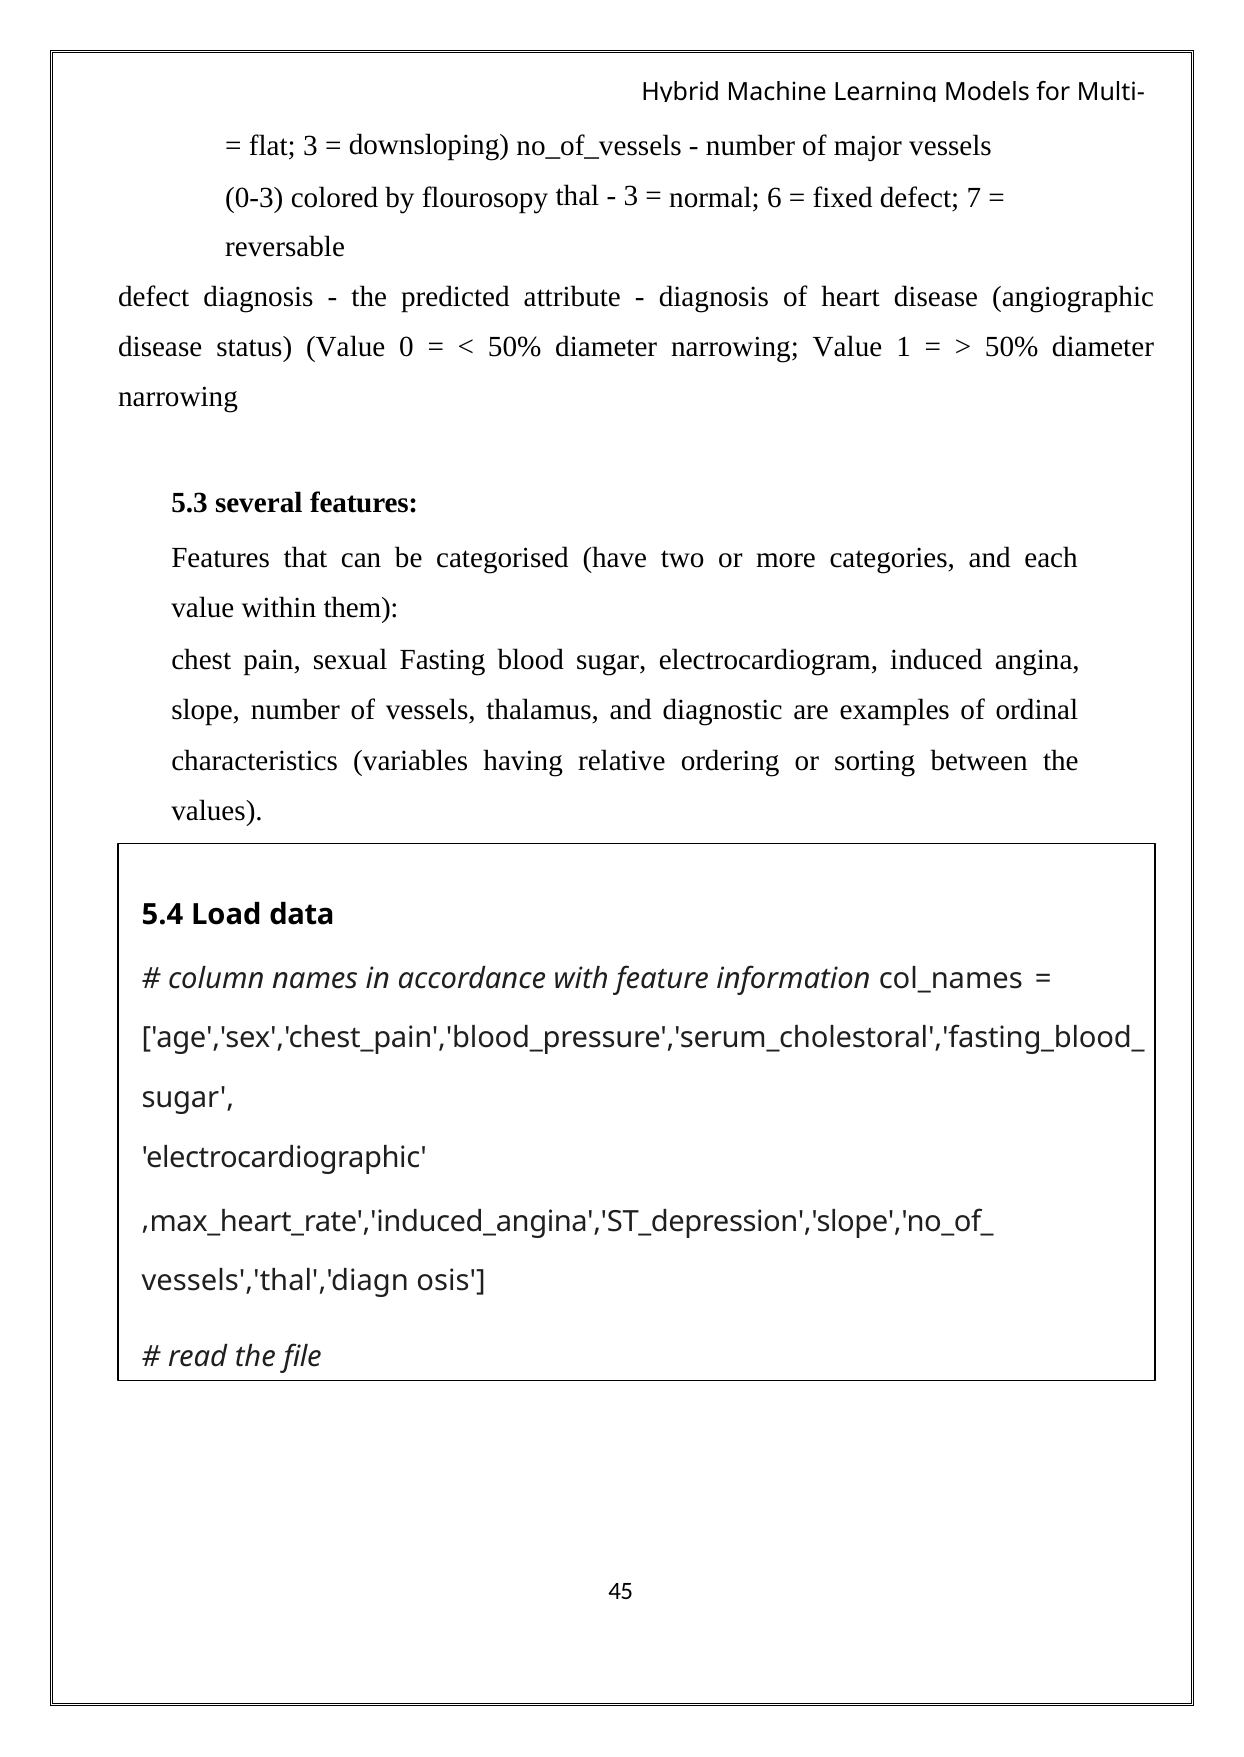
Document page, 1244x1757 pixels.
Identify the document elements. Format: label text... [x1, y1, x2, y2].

text 5.3 several features: [171, 485, 1155, 519]
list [187, 127, 1021, 263]
text Features that can be categorised (have two or more categories, and each value within them): [171, 540, 1078, 624]
text defect diagnosis - the predicted attribute - diagnosis of heart disease (angiographic disease status) (Value 0 = < 50% diameter narrowing; Value 1 = > 50% diameter narrowing [118, 279, 1155, 413]
text chest pain, sexual Fasting blood sugar, electrocardiogram, induced angina, slope, number of vessels, thalamus, and diagnostic are examples of ordinal characteristics (variables having relative ordering or sorting between the values). [171, 642, 1079, 826]
